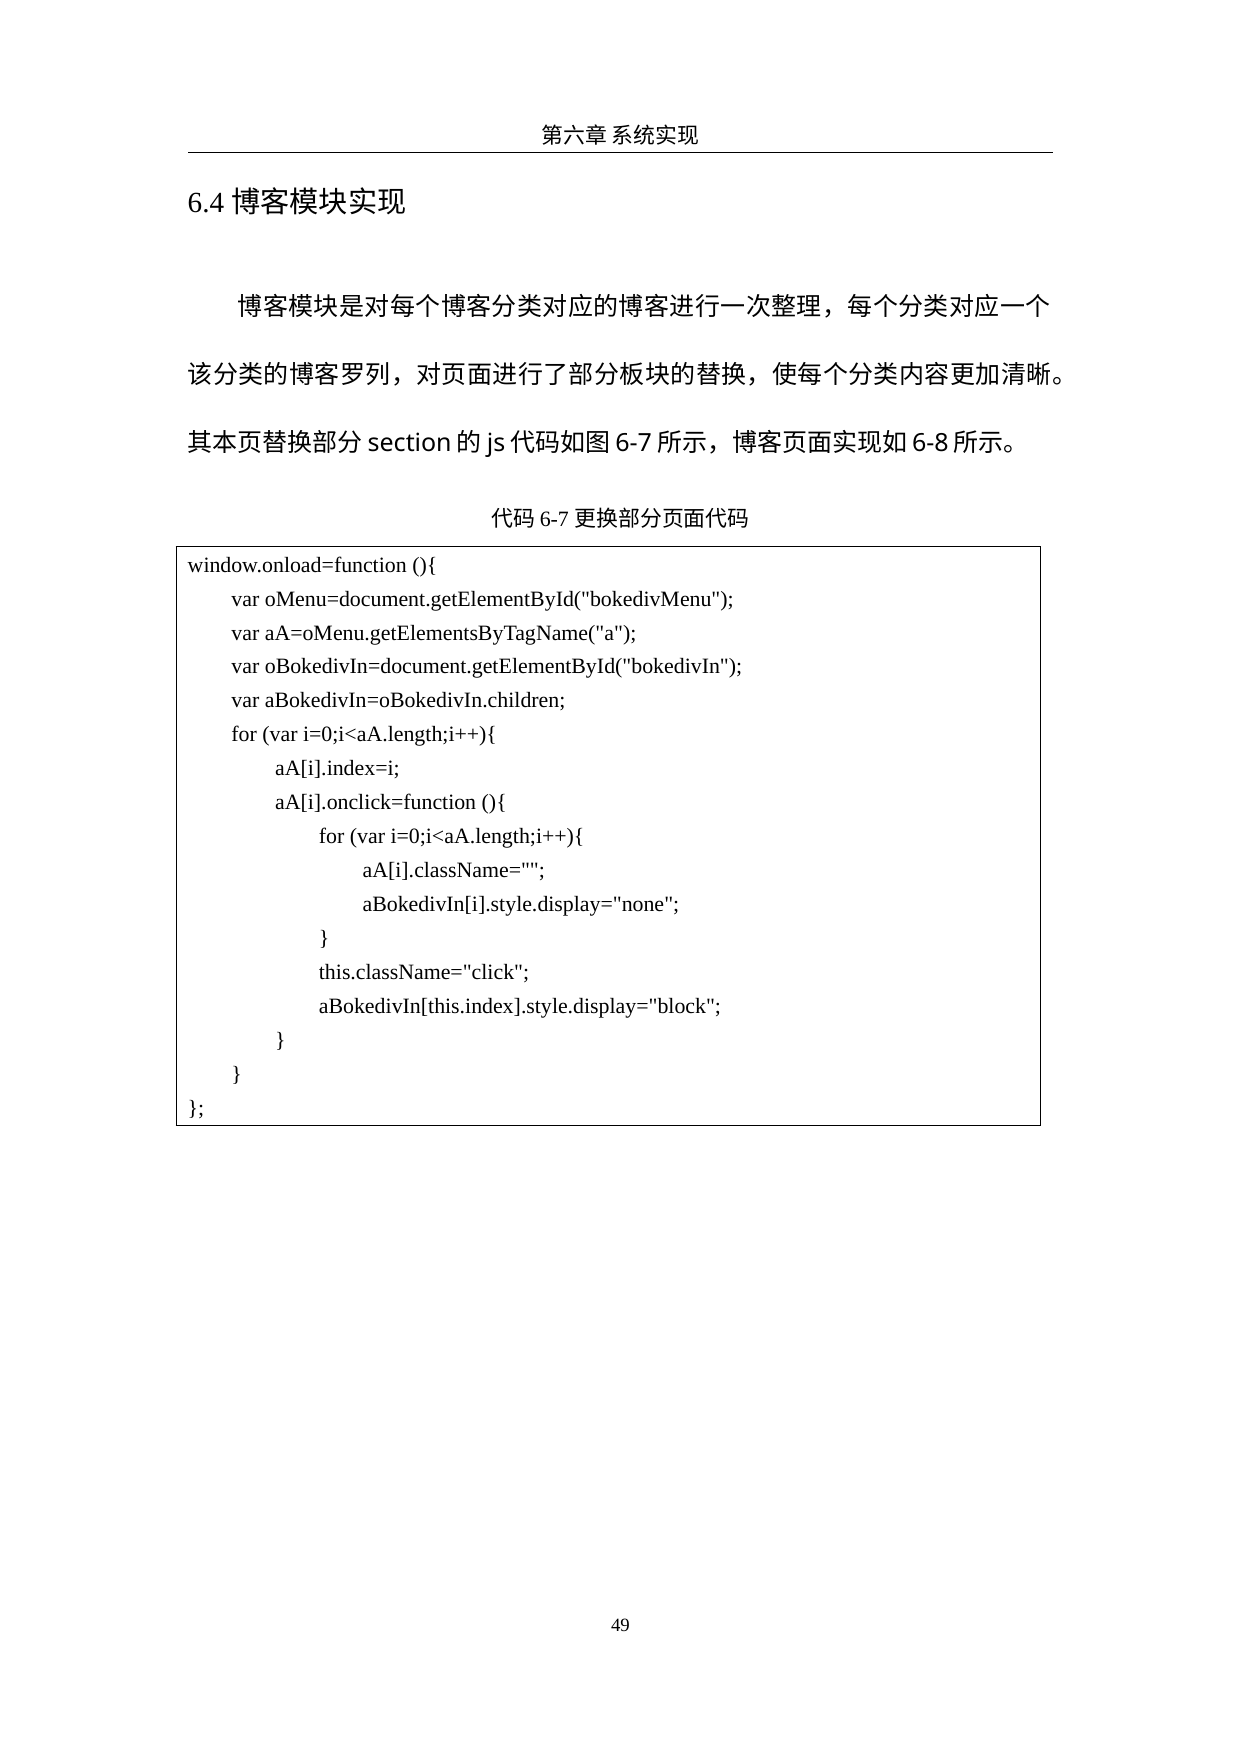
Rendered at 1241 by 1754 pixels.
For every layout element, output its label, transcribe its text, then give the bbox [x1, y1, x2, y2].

table_header window.onload=function (){ var oMenu=document.getElementById("bokedivMenu"); var aA=oMenu.getElementsByTagName("a"); var oBokedivIn=document.getElementById("bokedivIn"); var aBokedivIn=oBokedivIn.children; for (var i=0;i<aA.length;i++){ aA[i].index=i; aA[i].onclick=function (){ for (var i=0;i<aA.length;i++){ aA[i].className=""; aBokedivIn[i].style.display="none"; } this.className="click"; aBokedivIn[this.index].style.display="block"; } } }; [177, 547, 1040, 1124]
text 博客模块是对每个博客分类对应的博客进行一次整理，每个分类对应一个该分类的博客罗列，对页面进行了部分板块的替换，使每个分类内容更加清晰。其本页替换部分section的js代码如图6-7所示，博客页面实现如6-8所示。 [187, 271, 1053, 475]
text 代码 6-7 更换部分页面代码 [187, 500, 1053, 534]
subtitle 6.4 博客模块实现 [187, 166, 1053, 233]
